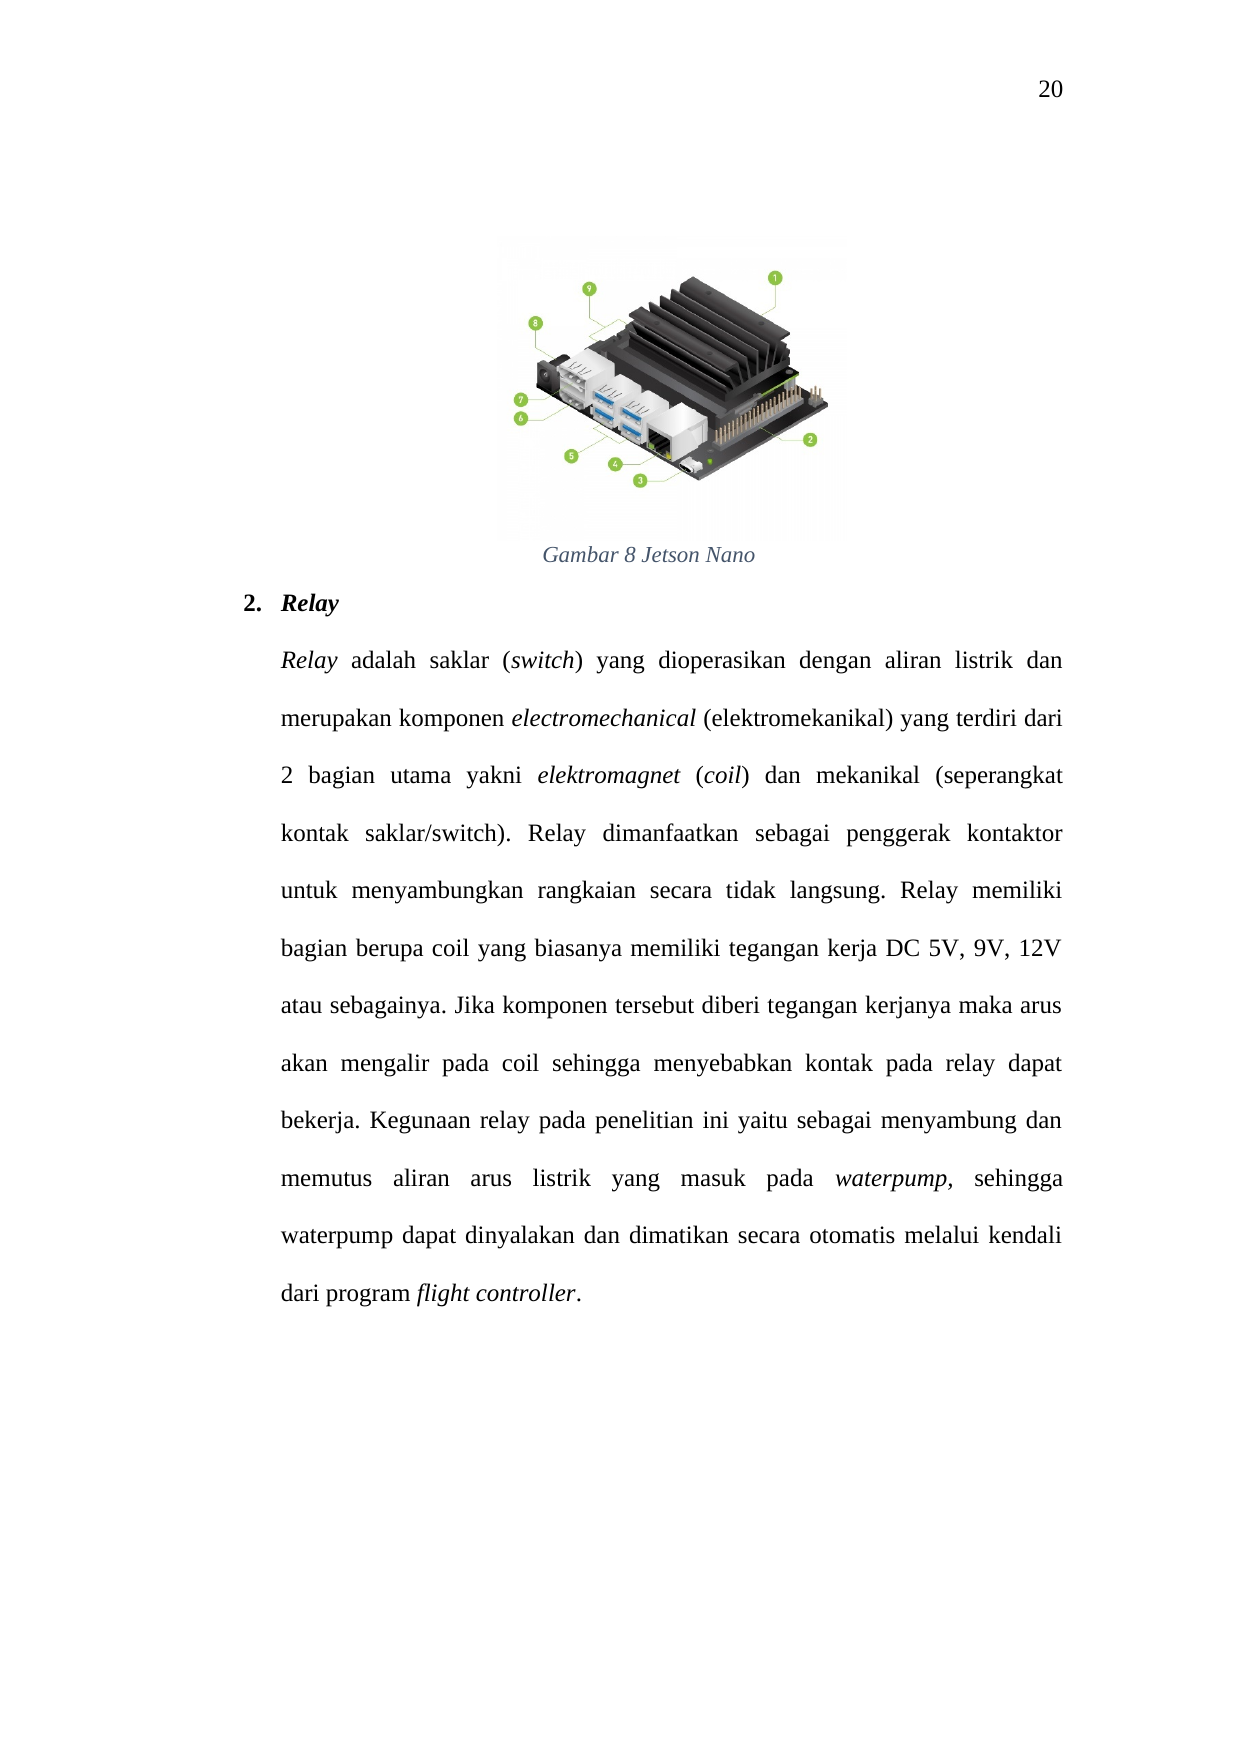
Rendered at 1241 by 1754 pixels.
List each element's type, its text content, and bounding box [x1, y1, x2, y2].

list Relay [243, 588, 1063, 617]
picture [496, 236, 847, 541]
list Relay adalah saklar (switch) yang dioperasikan dengan aliran listrik dan merupakan komponen electromechanical (elektromekanikal) yang terdiri dari 2 bagian utama yakni elektromagnet (coil) dan mekanikal (seperangkat kontak saklar/switch). Relay dimanfaatkan sebagai penggerak kontaktor untuk menyambungkan rangkaian secara tidak langsung. Relay memiliki bagian berupa coil yang biasanya memiliki tegangan kerja DC 5V, 9V, 12V atau sebagainya. Jika komponen tersebut diberi tegangan kerjanya maka arus akan mengalir pada coil sehingga menyebabkan kontak pada relay dapat bekerja. Kegunaan relay pada penelitian ini yaitu sebagai menyambung dan memutus aliran arus listrik yang masuk pada waterpump, sehingga waterpump dapat dinyalakan dan dimatikan secara otomatis melalui kendali dari program flight controller. [281, 645, 1063, 1307]
